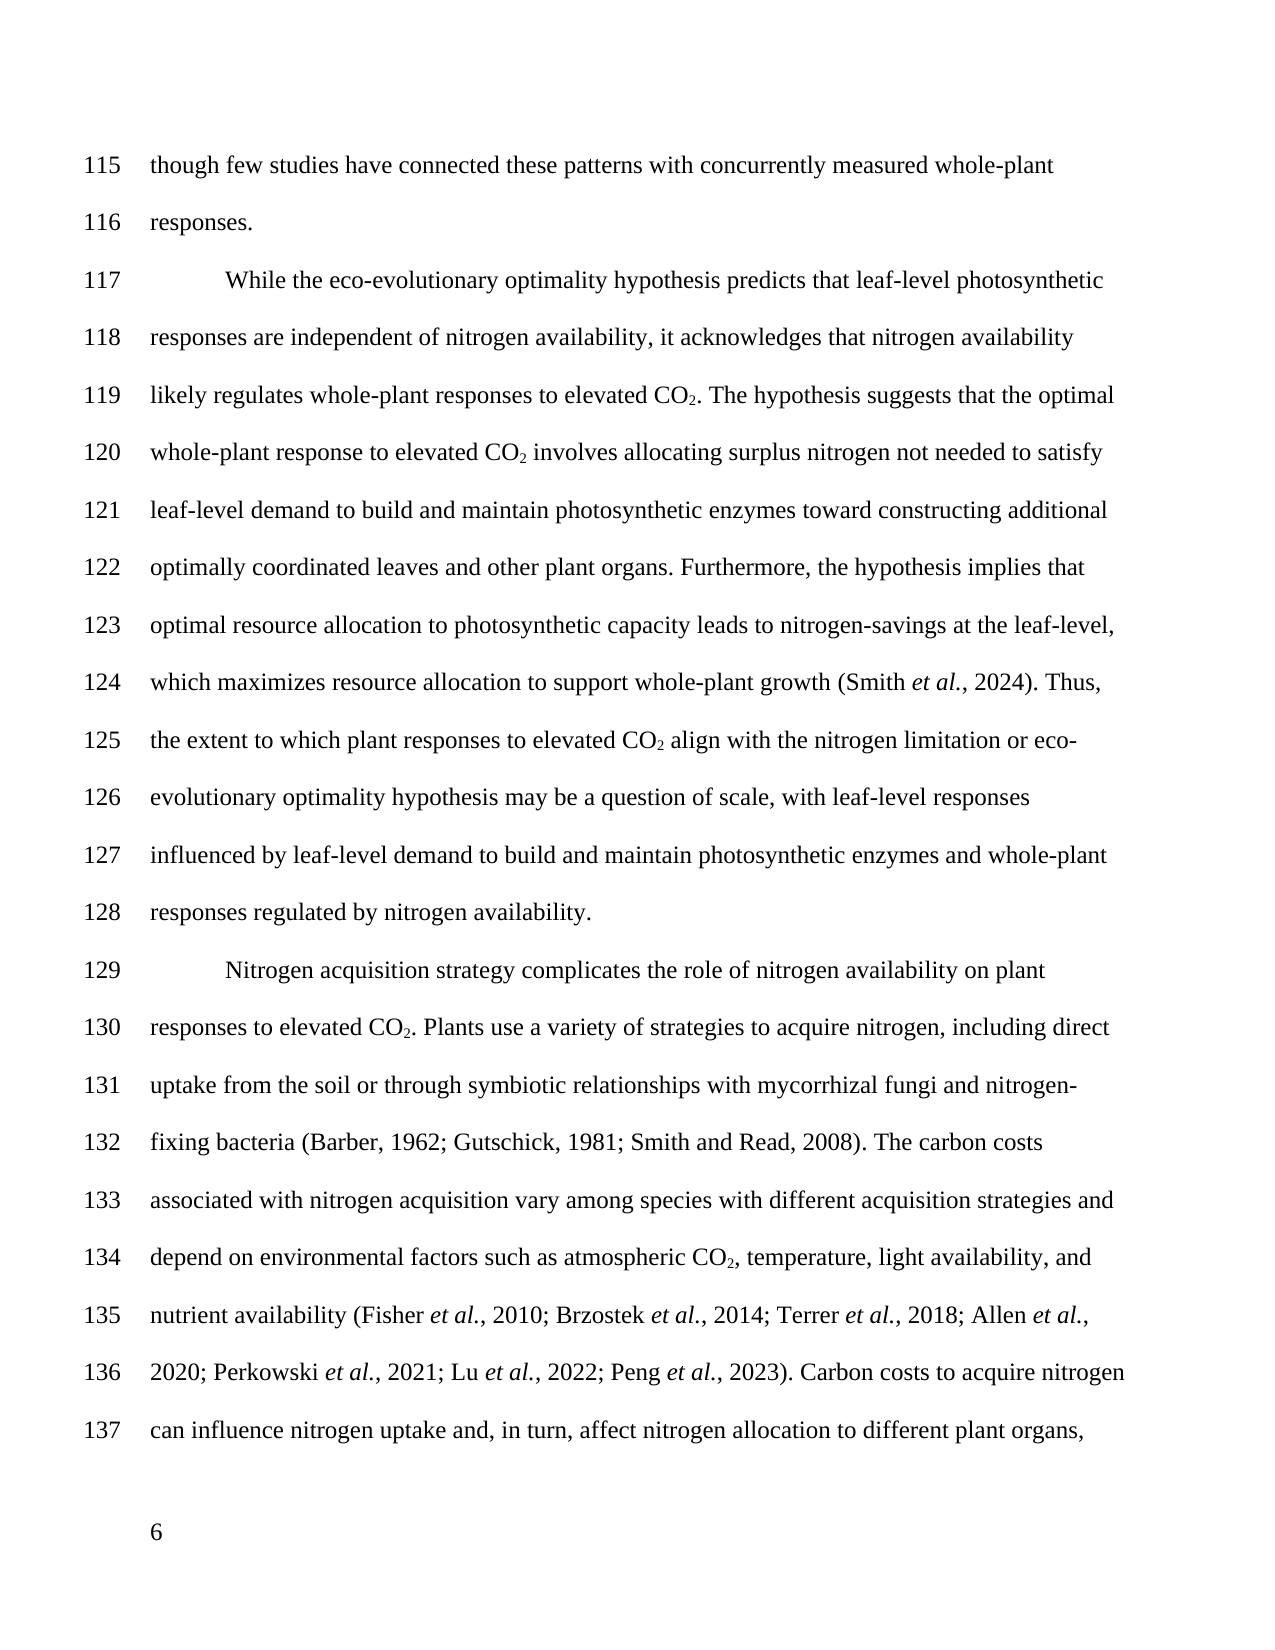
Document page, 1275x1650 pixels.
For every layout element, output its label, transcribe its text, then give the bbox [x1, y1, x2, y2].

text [150, 150, 1125, 236]
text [150, 955, 1125, 1444]
text While the eco-evolutionary optimality hypothesis predicts that leaf-level photosynthetic responses are independent of nitrogen availability, it acknowledges that nitrogen availability likely regulates whole-plant responses to elevated CO2. The hypothesis suggests that the optimal whole-plant response to elevated CO2 involves allocating surplus nitrogen not needed to satisfy leaf-level demand to build and maintain photosynthetic enzymes toward constructing additional optimally coordinated leaves and other plant organs. Furthermore, the hypothesis implies that optimal resource allocation to photosynthetic capacity leads to nitrogen-savings at the leaf-level, which maximizes resource allocation to support whole-plant growth . Thus, the extent to which plant responses to elevated CO2 align with the nitrogen limitation or eco-evolutionary optimality hypothesis may be a question of scale, with leaf-level responses influenced by leaf-level demand to build and maintain photosynthetic enzymes and whole-plant responses regulated by nitrogen availability. [150, 265, 1125, 926]
